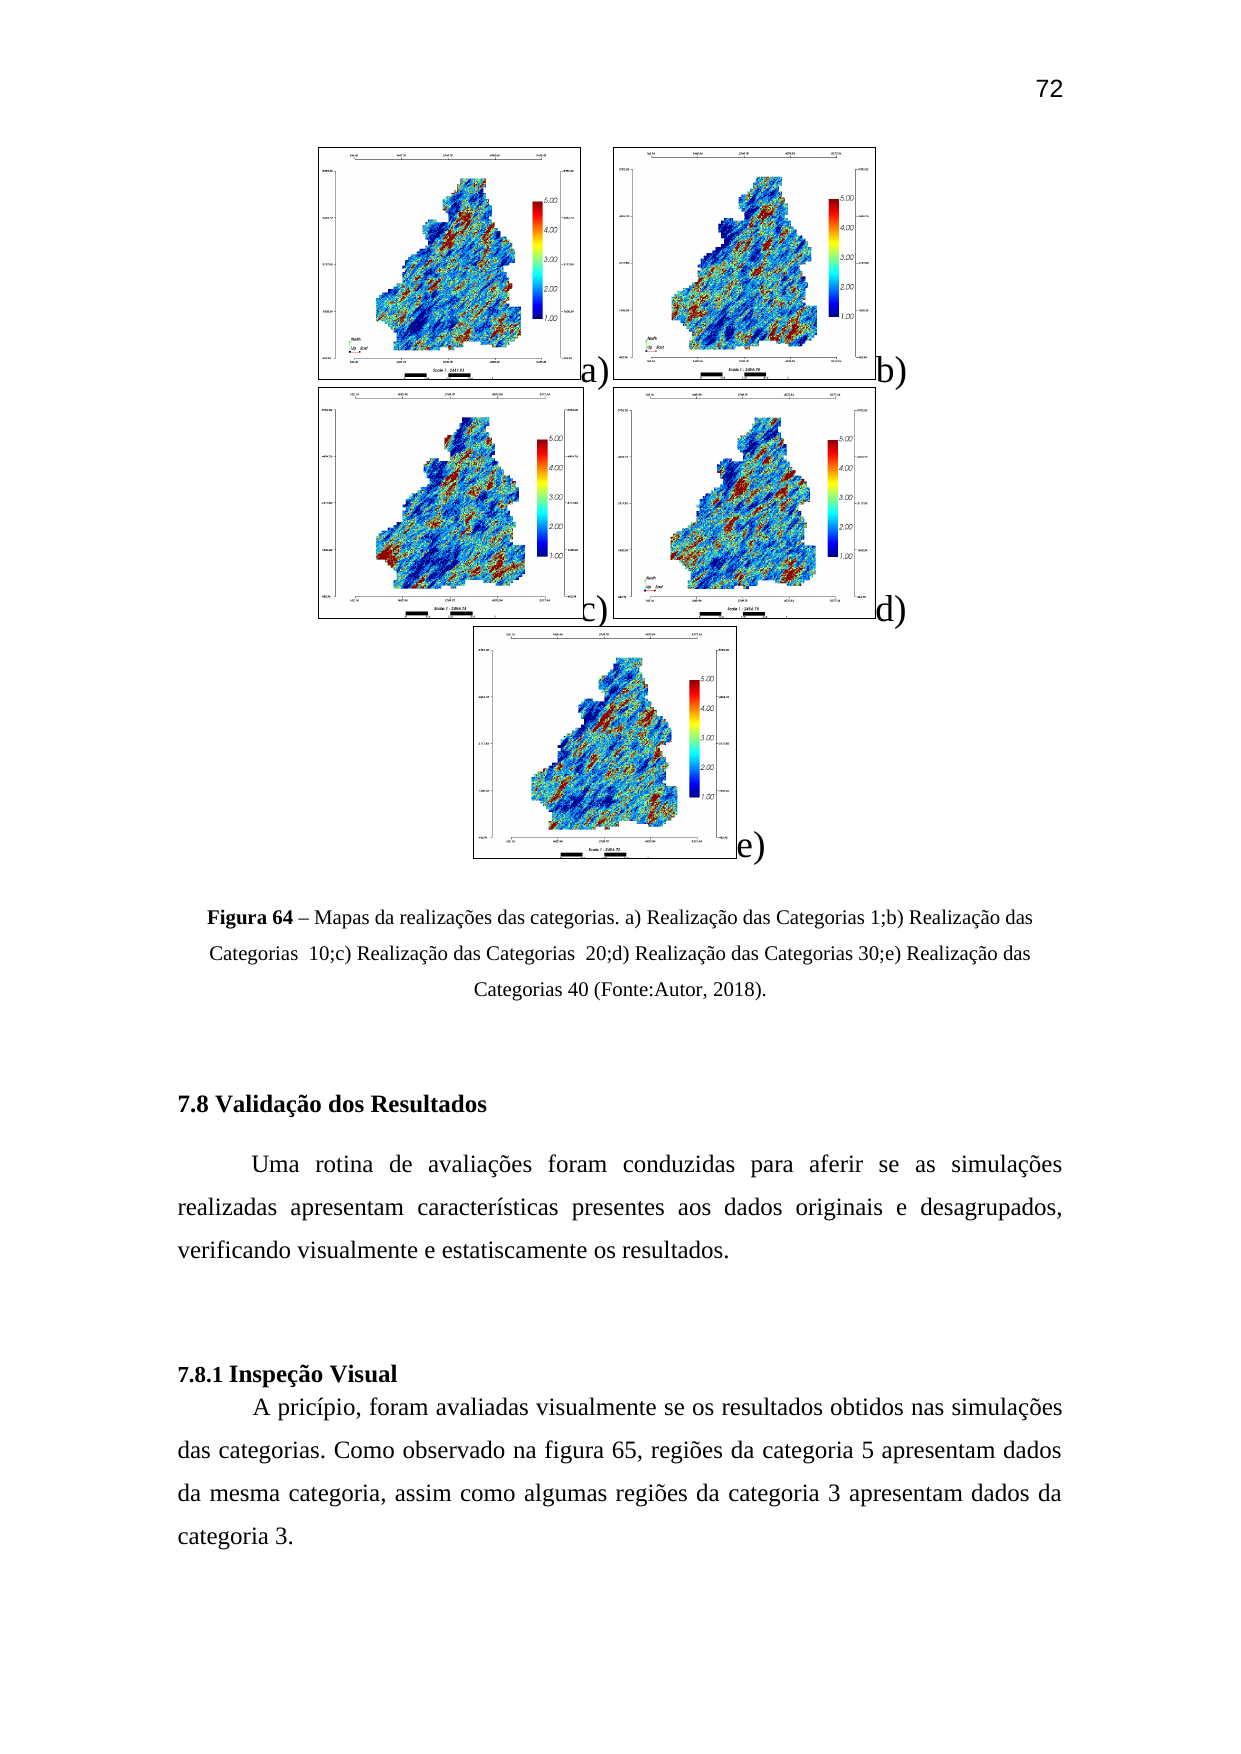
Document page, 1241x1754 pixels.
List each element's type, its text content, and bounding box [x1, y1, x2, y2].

picture [319, 388, 583, 618]
picture [614, 388, 875, 618]
text A pricípio, foram avaliadas visualmente se os resultados obtidos nas simulações das categorias. Como observado na figura 65, regiões da categoria 5 apresentam dados da mesma categoria, assim como algumas regiões da categoria 3 apresentam dados da categoria 3. [177, 1392, 1063, 1550]
picture [614, 148, 875, 379]
subtitle 7.8.1 Inspeção Visual [177, 1359, 1063, 1388]
picture [474, 627, 736, 858]
subtitle 7.8 Validação dos Resultados [177, 1089, 1063, 1118]
picture [319, 148, 580, 379]
text Figura 64 – Mapas da realizações das categorias. a) Realização das Categorias 1;b) Realização das Categorias 10;c) Realização das Categorias 20;d) Realização das Categorias 30;e) Realização das Categorias 40 (Fonte:Autor, 2018). [177, 904, 1063, 1001]
text Uma rotina de avaliações foram conduzidas para aferir se as simulações realizadas apresentam características presentes aos dados originais e desagrupados, verificando visualmente e estatiscamente os resultados. [177, 1149, 1063, 1264]
